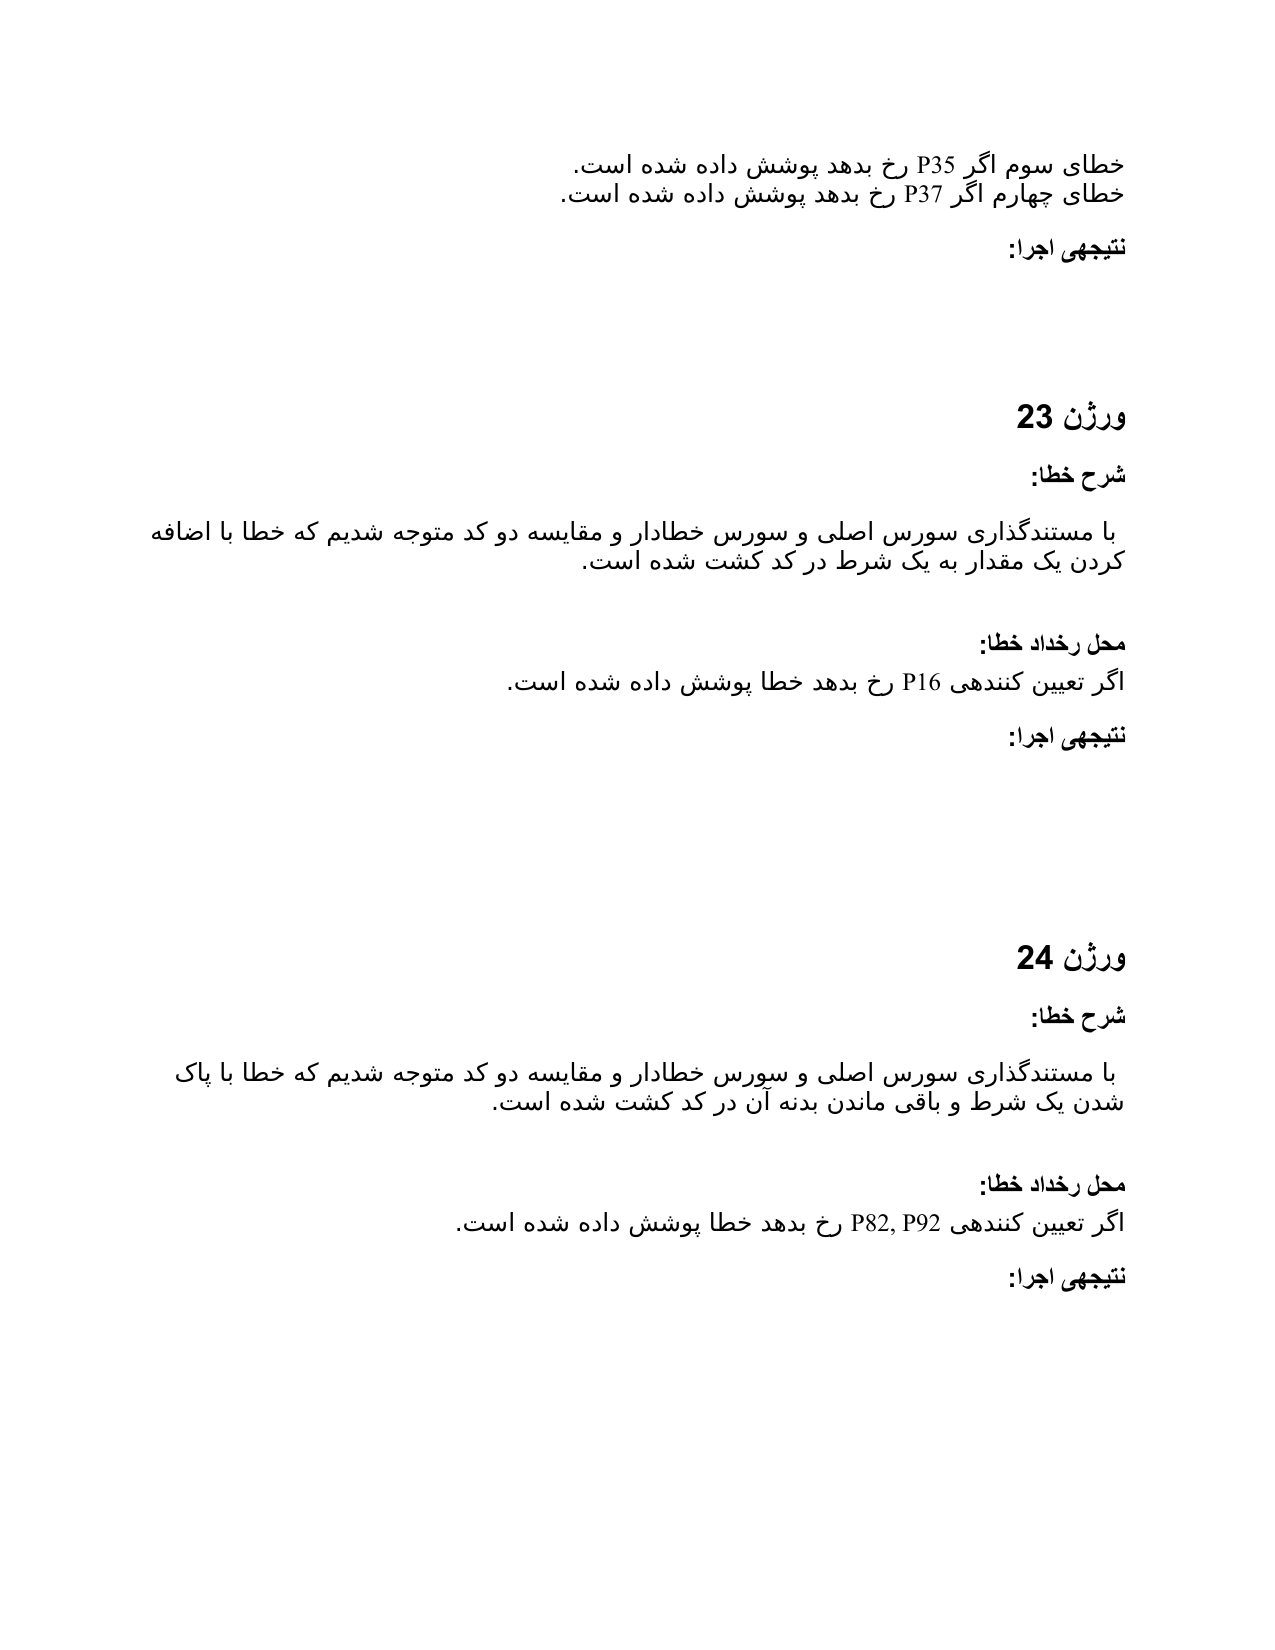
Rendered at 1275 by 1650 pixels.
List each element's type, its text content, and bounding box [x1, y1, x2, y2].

text اگر تعیین کنندهی P16 رخ بدهد خطا پوشش داده شده است. [150, 667, 1125, 696]
text نتیجهی اجرا: [150, 721, 1125, 752]
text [150, 150, 1125, 208]
subtitle محل رخداد خطا: [150, 1141, 1125, 1201]
subtitle محل رخداد خطا: [150, 600, 1125, 660]
subtitle ورژن 23 [150, 397, 1125, 436]
subtitle با مستندگذاری سورس اصلی و سورس خطادار و مقایسه دو کد متوجه شدیم که خطا با پاک شدن یک شرط و باقی ماندن بدنه آن در کد کشت شده است. [150, 1058, 1125, 1116]
subtitle با مستندگذاری سورس اصلی و سورس خطادار و مقایسه دو کد متوجه شدیم که خطا با اضافه کردن یک مقدار به یک شرط در کد کشت شده است. [150, 517, 1125, 575]
text نتیجهی اجرا: [150, 1262, 1125, 1293]
text نتیجهی اجرا: [150, 233, 1125, 265]
subtitle شرح خطا: [150, 461, 1125, 492]
subtitle شرح خطا: [150, 1002, 1125, 1033]
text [150, 1208, 1125, 1237]
subtitle ورژن 24 [150, 938, 1125, 977]
